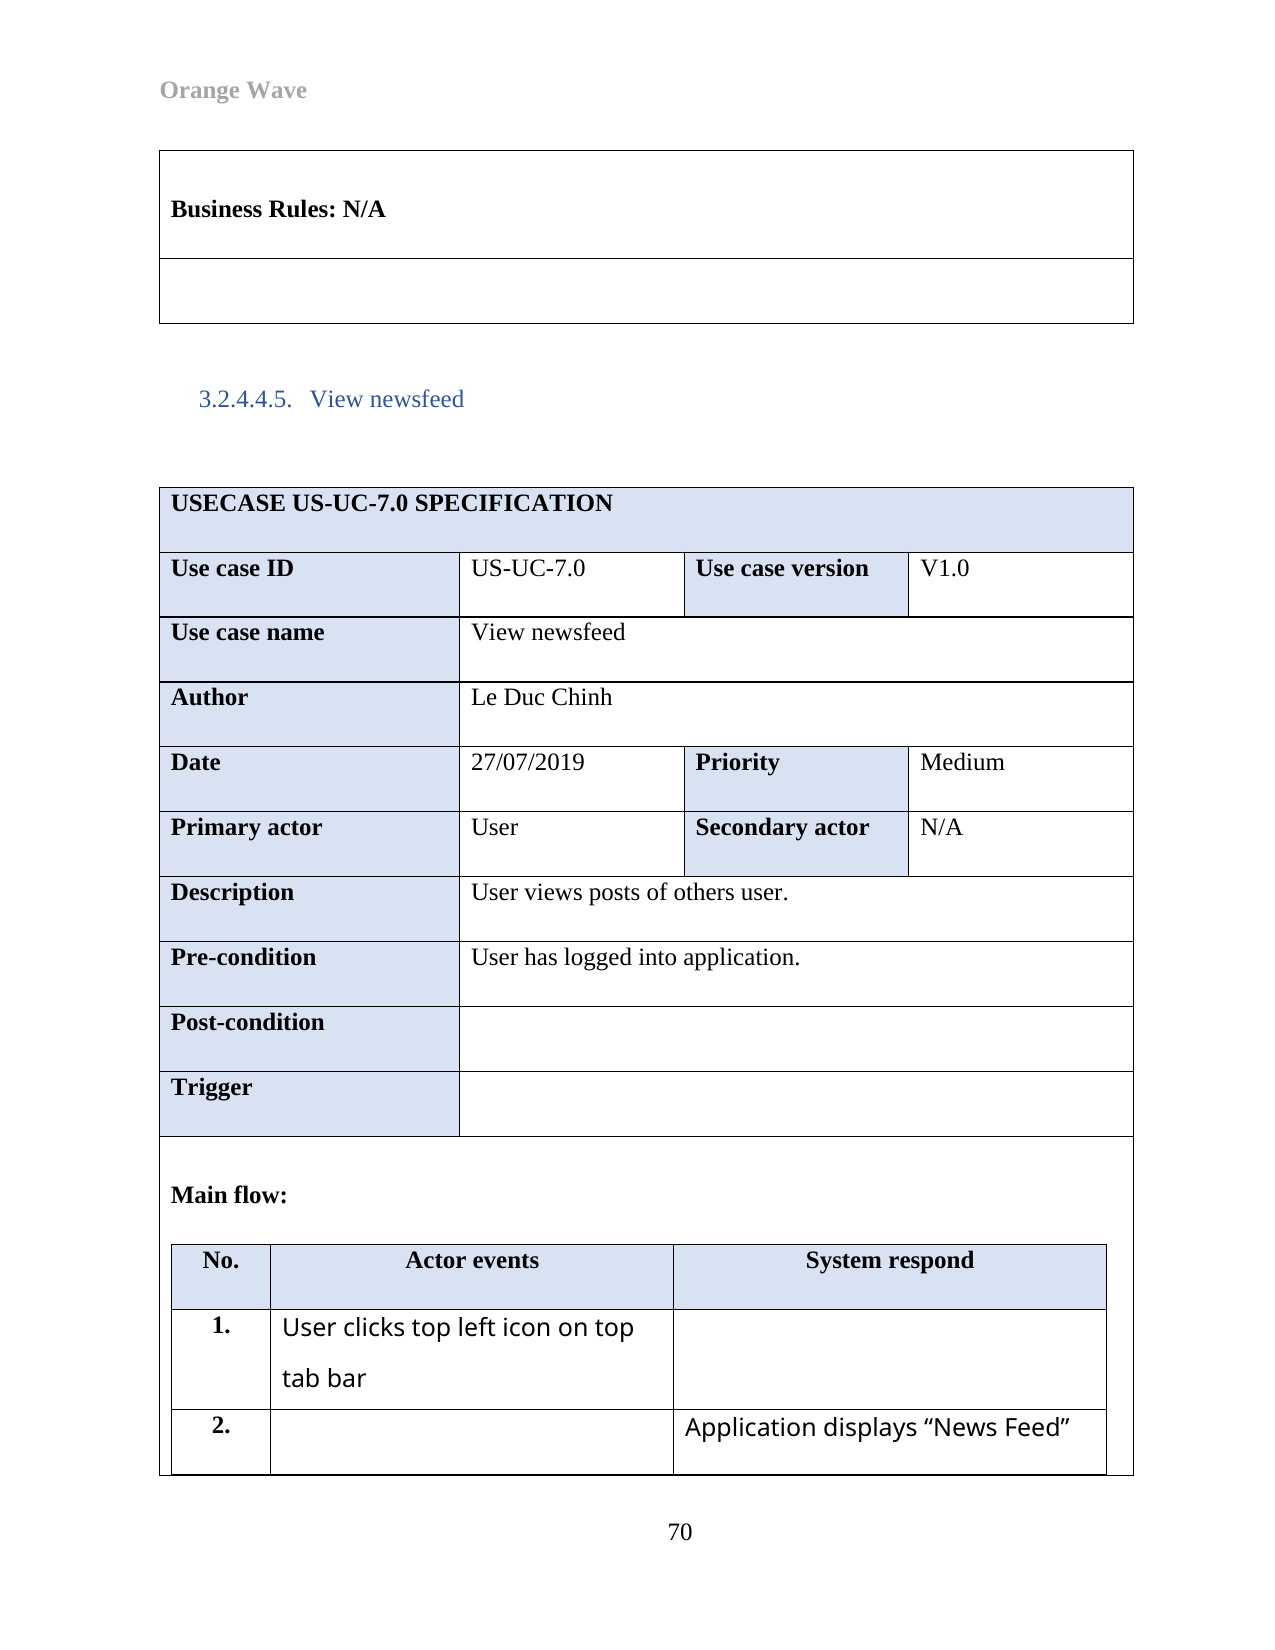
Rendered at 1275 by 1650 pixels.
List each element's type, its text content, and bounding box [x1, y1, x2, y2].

table_cell Medium [909, 747, 1133, 811]
table_cell Pre-condition [160, 942, 459, 1006]
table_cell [160, 1137, 1133, 1475]
table_cell User [460, 812, 684, 876]
table_cell User views posts of others user. [460, 877, 1133, 941]
table_cell Priority [685, 747, 908, 811]
table_cell Primary actor [160, 812, 459, 876]
table_cell View newsfeed [460, 618, 1133, 681]
table_header USECASE US-UC-7.0 SPECIFICATION [160, 488, 1133, 552]
table_cell Le Duc Chinh [460, 683, 1133, 746]
table_cell [460, 1072, 1133, 1136]
table_cell Use case ID [160, 553, 459, 616]
table_cell Post-condition [160, 1007, 459, 1071]
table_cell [160, 151, 1133, 258]
table_cell Author [160, 683, 459, 746]
table_cell User has logged into application. [460, 942, 1133, 1006]
table_cell Use case version [685, 553, 908, 616]
table_cell US-UC-7.0 [460, 553, 684, 616]
table_cell [460, 1007, 1133, 1071]
table_cell Date [160, 747, 459, 811]
table_cell Description [160, 877, 459, 941]
table_cell Secondary actor [685, 812, 908, 876]
table_cell [160, 259, 1133, 323]
table_cell N/A [909, 812, 1133, 876]
table_cell 27/07/2019 [460, 747, 684, 811]
table_cell Use case name [160, 618, 459, 681]
table_cell V1.0 [909, 553, 1133, 616]
table_cell Trigger [160, 1072, 459, 1136]
list View newsfeed [199, 384, 1200, 412]
